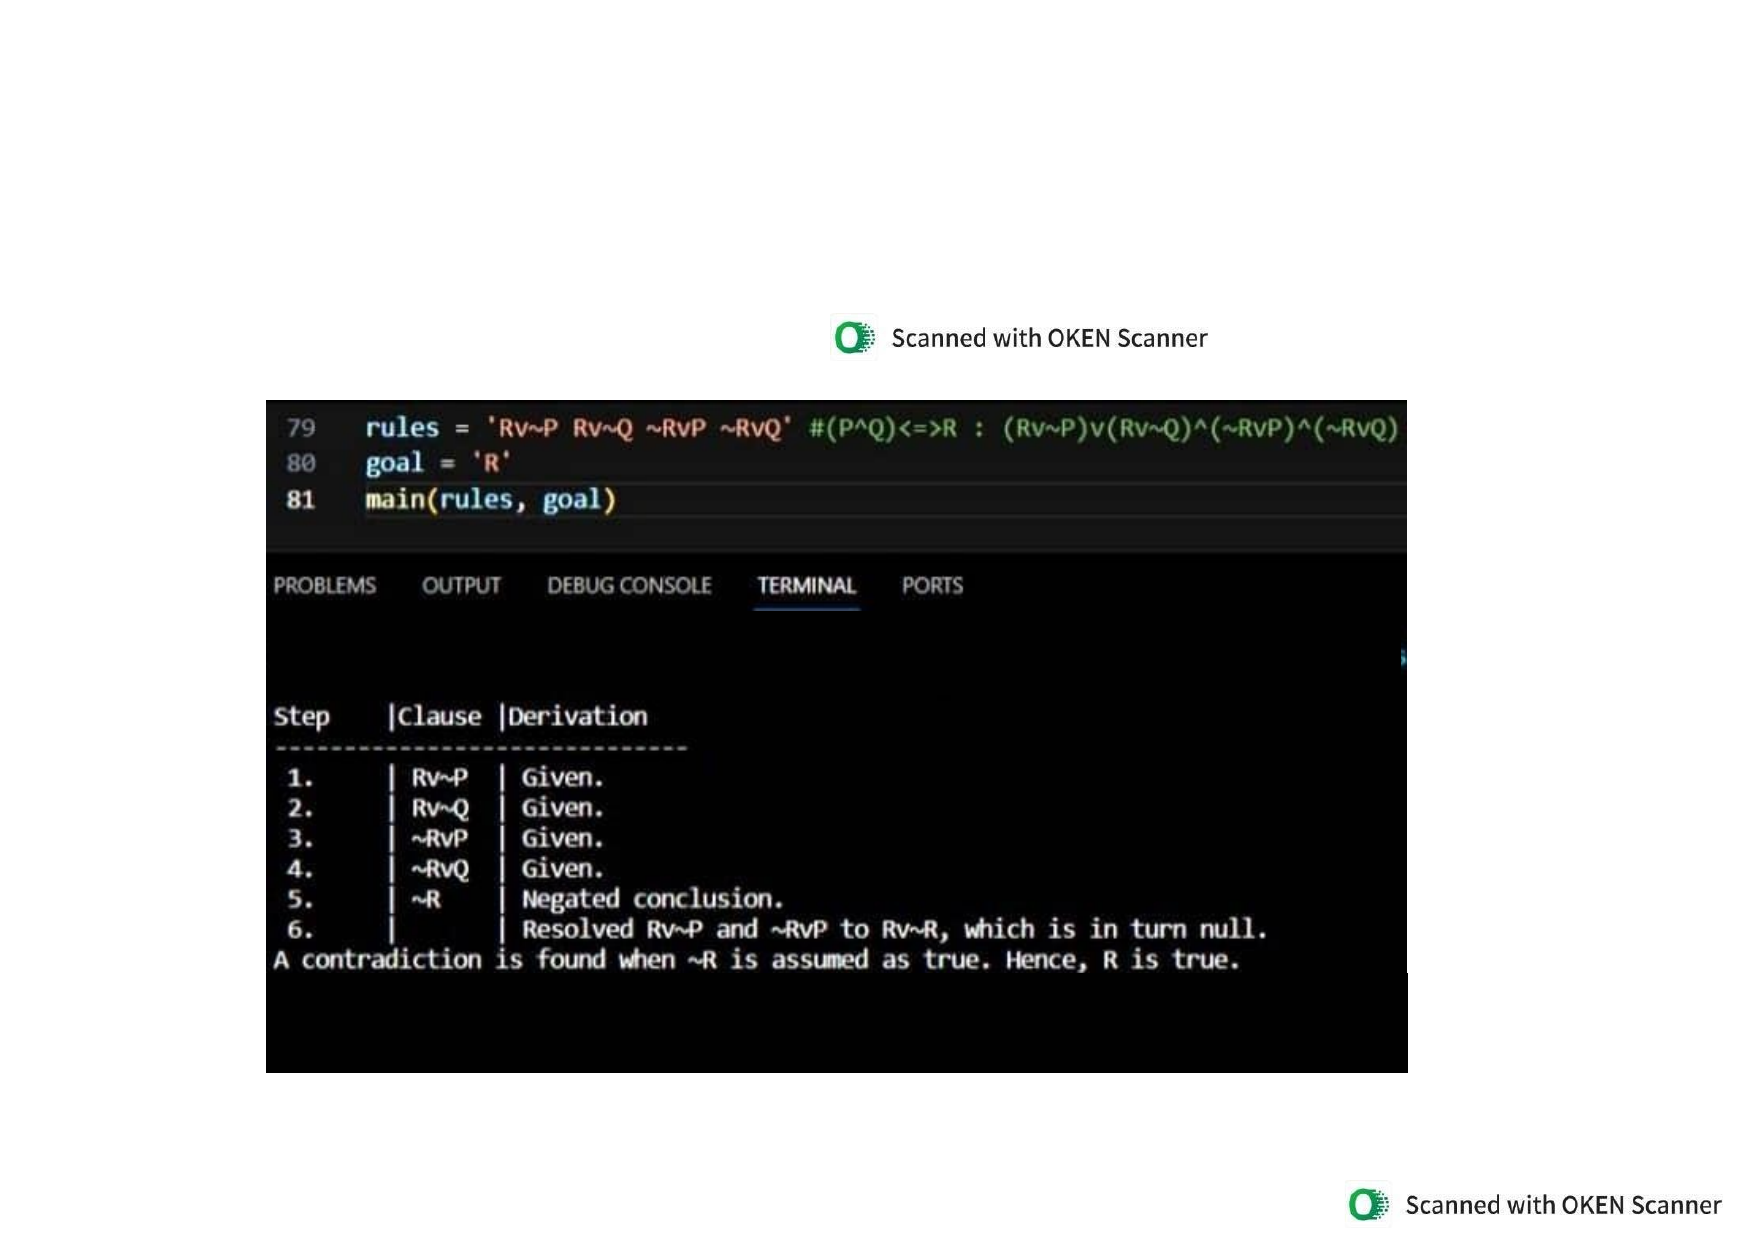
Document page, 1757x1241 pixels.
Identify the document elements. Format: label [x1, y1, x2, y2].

picture [1344, 1180, 1723, 1228]
picture [266, 400, 1408, 1073]
picture [830, 313, 1209, 361]
